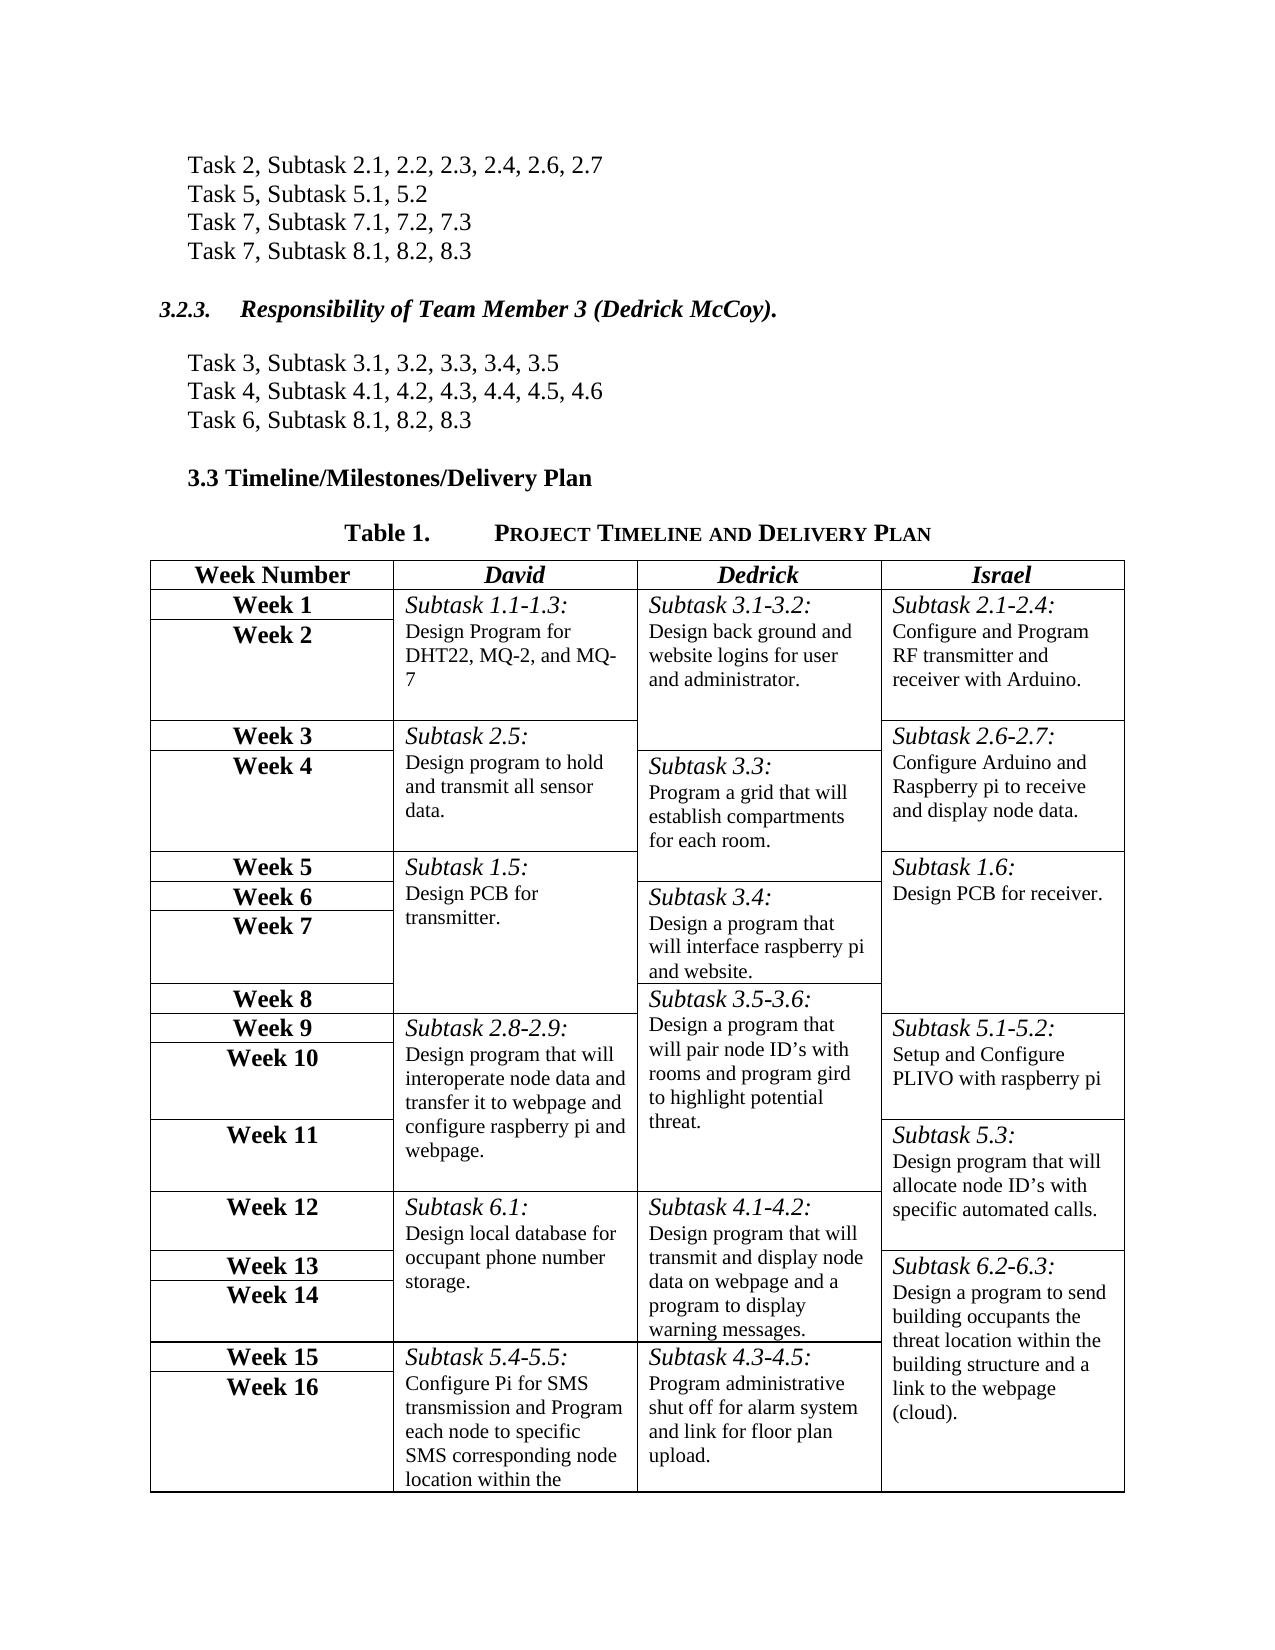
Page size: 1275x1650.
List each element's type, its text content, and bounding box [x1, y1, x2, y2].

table_cell Week 6 [151, 882, 393, 910]
table_cell Subtask 2.8-2.9: Design program that will interoperate node data and transfer it to webpage and configure raspberry pi and webpage. [394, 1014, 637, 1191]
table_cell Week 4 [151, 751, 393, 851]
table_cell Subtask 4.3-4.5: Program administrative shut off for alarm system and link for floor plan upload. [638, 1343, 881, 1491]
table_cell Week 12 [151, 1192, 393, 1250]
table_cell Subtask 1.5: Design PCB for transmitter. [394, 852, 637, 1012]
table_cell Week 7 [151, 911, 393, 983]
table_header Week Number [151, 561, 393, 589]
table_cell Subtask 3.3: Program a grid that will establish compartments for each room. [638, 751, 881, 881]
text Task 6, Subtask 8.1, 8.2, 8.3 [187, 405, 1125, 434]
table_cell Week 16 [151, 1372, 393, 1491]
table_cell Subtask 2.6-2.7: Configure Arduino and Raspberry pi to receive and display node data. [882, 721, 1124, 851]
table_header Israel [882, 561, 1124, 589]
table_cell Subtask 1.1-1.3: Design Program for DHT22, MQ-2, and MQ-7 [394, 590, 637, 720]
table_cell Subtask 5.3: Design program that will allocate node ID’s with specific automated calls. [882, 1120, 1124, 1250]
table_cell Subtask 2.5: Design program to hold and transmit all sensor data. [394, 721, 637, 851]
table_header Dedrick [638, 561, 881, 589]
table_cell Week 2 [151, 620, 393, 720]
text Task 2, Subtask 2.1, 2.2, 2.3, 2.4, 2.6, 2.7 [187, 150, 1125, 179]
table_cell Subtask 1.6: Design PCB for receiver. [882, 852, 1124, 1012]
text Task 7, Subtask 8.1, 8.2, 8.3 [187, 236, 1125, 265]
table_cell Week 11 [151, 1120, 393, 1191]
table_header David [394, 561, 637, 589]
table_cell Subtask 6.2-6.3: Design a program to send building occupants the threat location within the building structure and a link to the webpage (cloud). [882, 1251, 1124, 1491]
table_cell Subtask 6.1: Design local database for occupant phone number storage. [394, 1192, 637, 1341]
table_cell Subtask 2.1-2.4: Configure and Program RF transmitter and receiver with Arduino. [882, 590, 1124, 720]
table_cell Week 3 [151, 721, 393, 750]
table_cell Subtask 3.4: Design a program that will interface raspberry pi and website. [638, 882, 881, 983]
text Task 3, Subtask 3.1, 3.2, 3.3, 3.4, 3.5 [187, 348, 1125, 376]
table_cell Subtask 3.1-3.2: Design back ground and website logins for user and administrator. [638, 590, 881, 750]
table_cell Subtask 5.4-5.5: Configure Pi for SMS transmission and Program each node to specific SMS corresponding node location within the building (local). [394, 1343, 637, 1491]
table_cell Week 14 [151, 1281, 393, 1341]
table_cell Week 1 [151, 590, 393, 619]
table_cell Week 10 [151, 1043, 393, 1119]
table_cell Week 8 [151, 984, 393, 1012]
table_cell Subtask 4.1-4.2: Design program that will transmit and display node data on webpage and a program to display warning messages. [638, 1192, 881, 1341]
table_cell Week 5 [151, 852, 393, 881]
subtitle Timeline/Milestones/Delivery Plan [187, 463, 1125, 491]
text Task 7, Subtask 7.1, 7.2, 7.3 [187, 207, 1125, 236]
table_cell Week 13 [151, 1251, 393, 1279]
table_cell Week 15 [151, 1343, 393, 1371]
table_cell Subtask 3.5-3.6: Design a program that will pair node ID’s with rooms and program gird to highlight potential threat. [638, 984, 881, 1191]
table_cell Week 9 [151, 1014, 393, 1042]
subtitle Responsibility of Team Member 3 (Dedrick McCoy). [159, 294, 1125, 322]
text Task 5, Subtask 5.1, 5.2 [187, 179, 1125, 207]
list Project Timeline and Delivery Plan [150, 518, 1125, 547]
text Task 4, Subtask 4.1, 4.2, 4.3, 4.4, 4.5, 4.6 [187, 376, 1125, 405]
table_cell Subtask 5.1-5.2: Setup and Configure PLIVO with raspberry pi [882, 1014, 1124, 1119]
